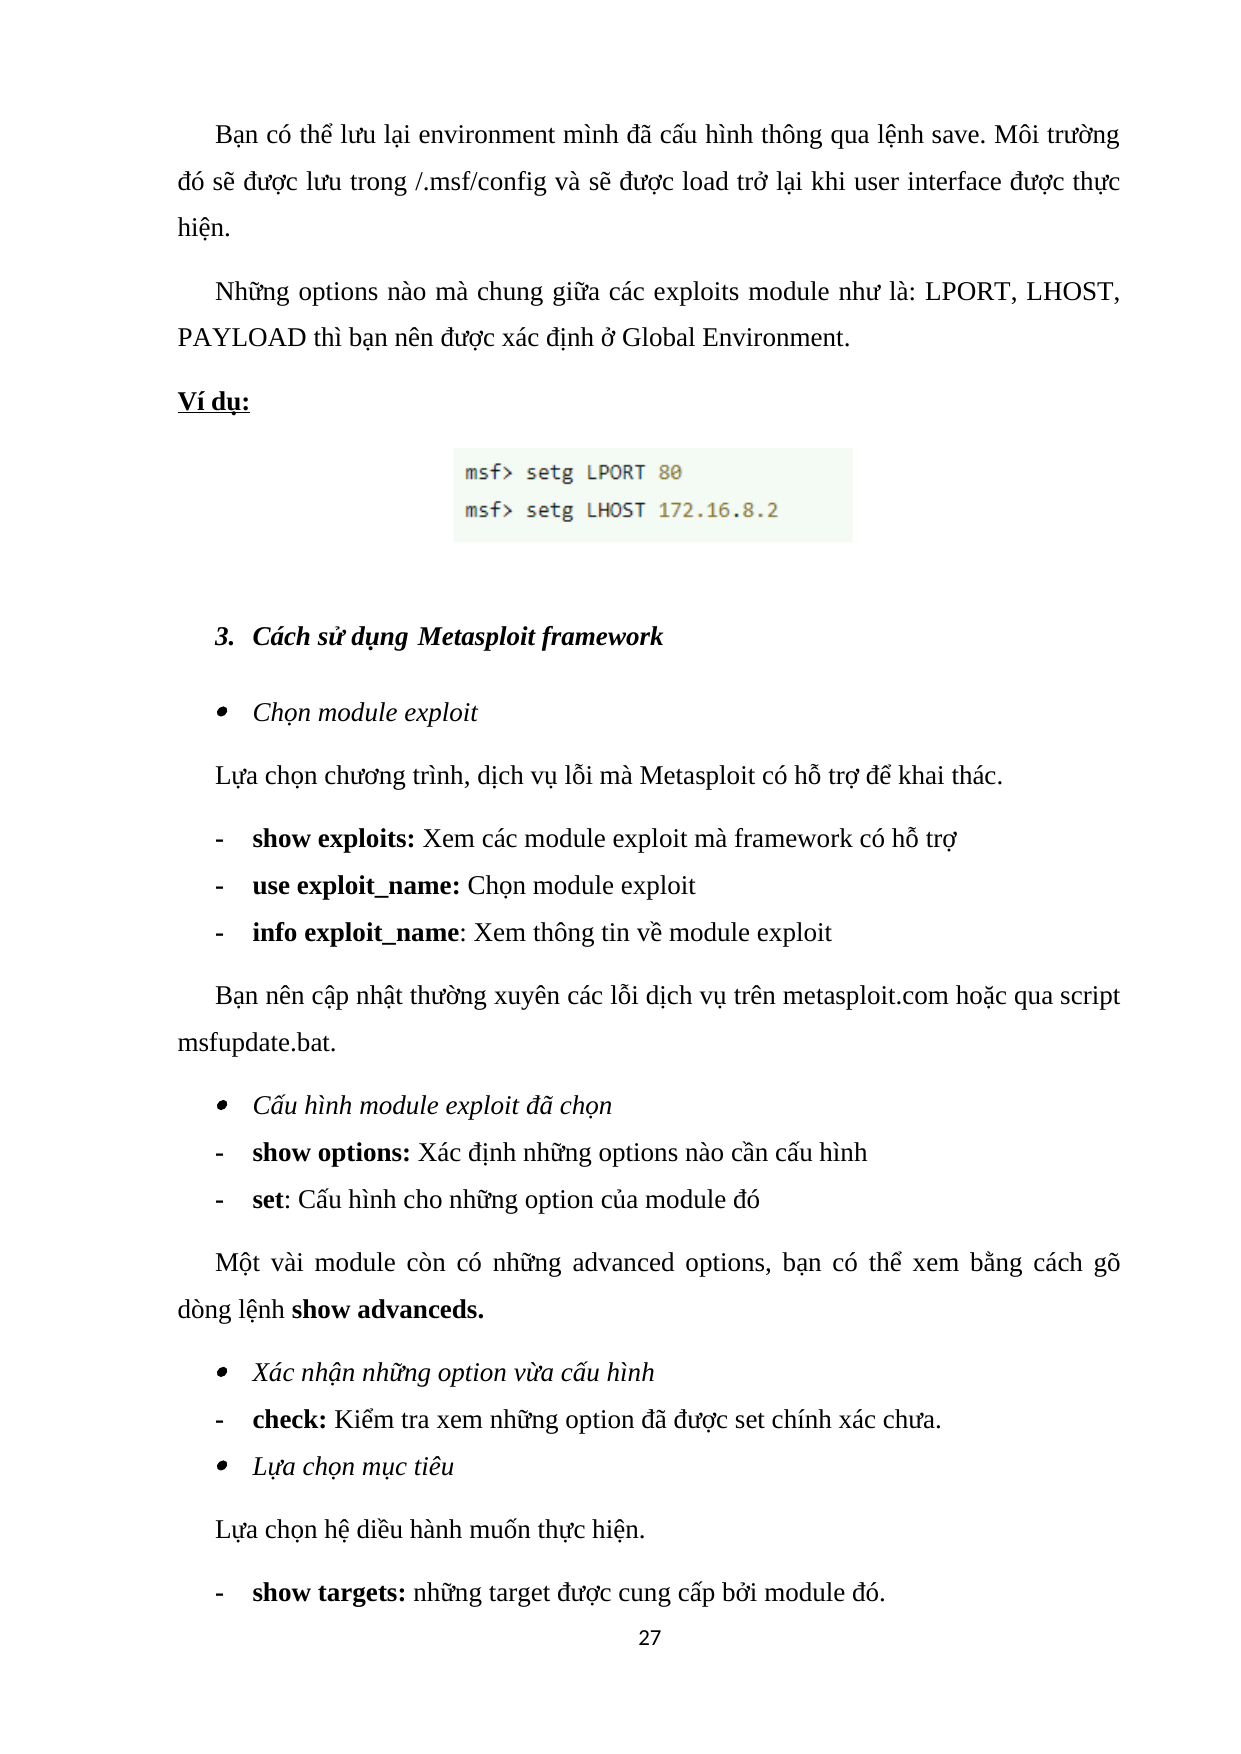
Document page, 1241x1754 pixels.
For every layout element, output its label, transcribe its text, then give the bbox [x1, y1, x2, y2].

text Lựa chọn chương trình, dịch vụ lỗi mà Metasploit có hỗ trợ để khai thác. [177, 759, 1122, 790]
list show exploits: Xem các module exploit mà framework có hỗ trợ [215, 823, 1122, 854]
text Lựa chọn hệ diều hành muốn thực hiện. [177, 1513, 1122, 1544]
list Lựa chọn mục tiêu [215, 1450, 1122, 1481]
text Bạn nên cập nhật thường xuyên các lỗi dịch vụ trên metasploit.com hoặc qua script msfupdate.bat. [177, 979, 1122, 1057]
list Chọn module exploit [215, 696, 1122, 727]
text Ví dụ: [177, 385, 1122, 416]
picture [446, 448, 853, 544]
list set: Cấu hình cho những option của module đó [215, 1183, 1122, 1214]
list show targets: những target được cung cấp bởi module đó. [215, 1577, 1122, 1608]
list show options: Xác định những options nào cần cấu hình [215, 1136, 1122, 1167]
list Xác nhận những option vừa cấu hình [215, 1356, 1122, 1387]
list use exploit_name: Chọn module exploit [215, 869, 1122, 900]
text Những options nào mà chung giữa các exploits module như là: LPORT, LHOST, PAYLOAD thì bạn nên được xác định ở Global Environment. [177, 275, 1122, 353]
list Cấu hình module exploit đã chọn [215, 1089, 1122, 1121]
list info exploit_name: Xem thông tin về module exploit [215, 916, 1122, 947]
list check: Kiểm tra xem những option đã được set chính xác chưa. [215, 1403, 1122, 1434]
text Một vài module còn có những advanced options, bạn có thể xem bằng cách gõ dòng lệnh show advanceds. [177, 1246, 1122, 1324]
subtitle Cách sử dụng Metasploit framework [215, 620, 1122, 651]
text Bạn có thể lưu lại environment mình đã cấu hình thông qua lệnh save. Môi trường đó sẽ được lưu trong /.msf/config và sẽ được load trở lại khi user interface được thực hiện. [177, 118, 1122, 243]
